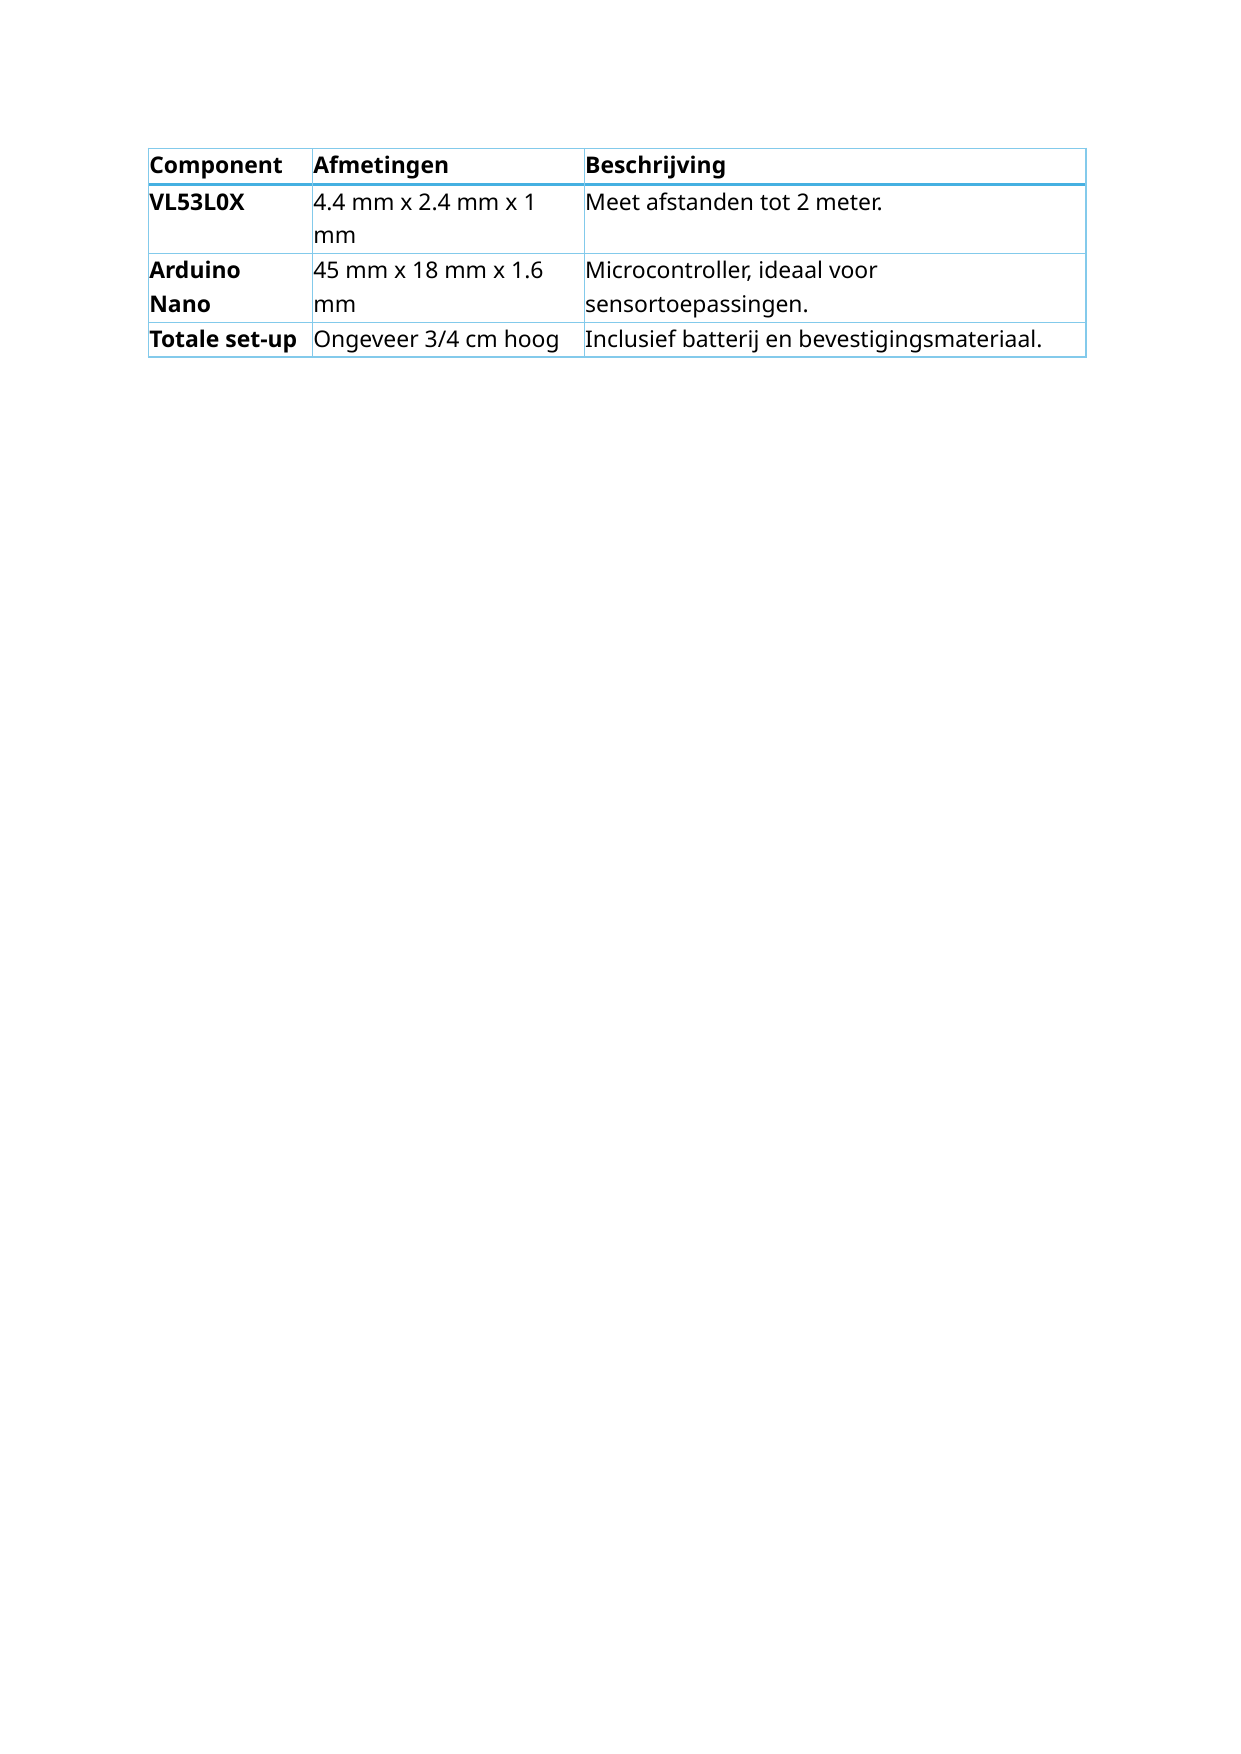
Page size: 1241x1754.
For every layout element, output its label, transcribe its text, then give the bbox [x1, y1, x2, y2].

table_cell Totale set-up [149, 323, 312, 356]
table_cell Microcontroller, ideaal voor sensortoepassingen. [585, 254, 1085, 321]
table_cell Ongeveer 3/4 cm hoog [313, 323, 584, 356]
table_header Component [149, 149, 312, 182]
table_header Afmetingen [313, 149, 584, 182]
table_cell 45 mm x 18 mm x 1.6 mm [313, 254, 584, 321]
table_cell Meet afstanden tot 2 meter. [585, 186, 1085, 253]
table_cell Arduino Nano [149, 254, 312, 321]
table_cell Inclusief batterij en bevestigingsmateriaal. [585, 323, 1085, 356]
table_cell 4.4 mm x 2.4 mm x 1 mm [313, 186, 584, 253]
table_header Beschrijving [585, 149, 1085, 182]
table_cell VL53L0X [149, 186, 312, 253]
